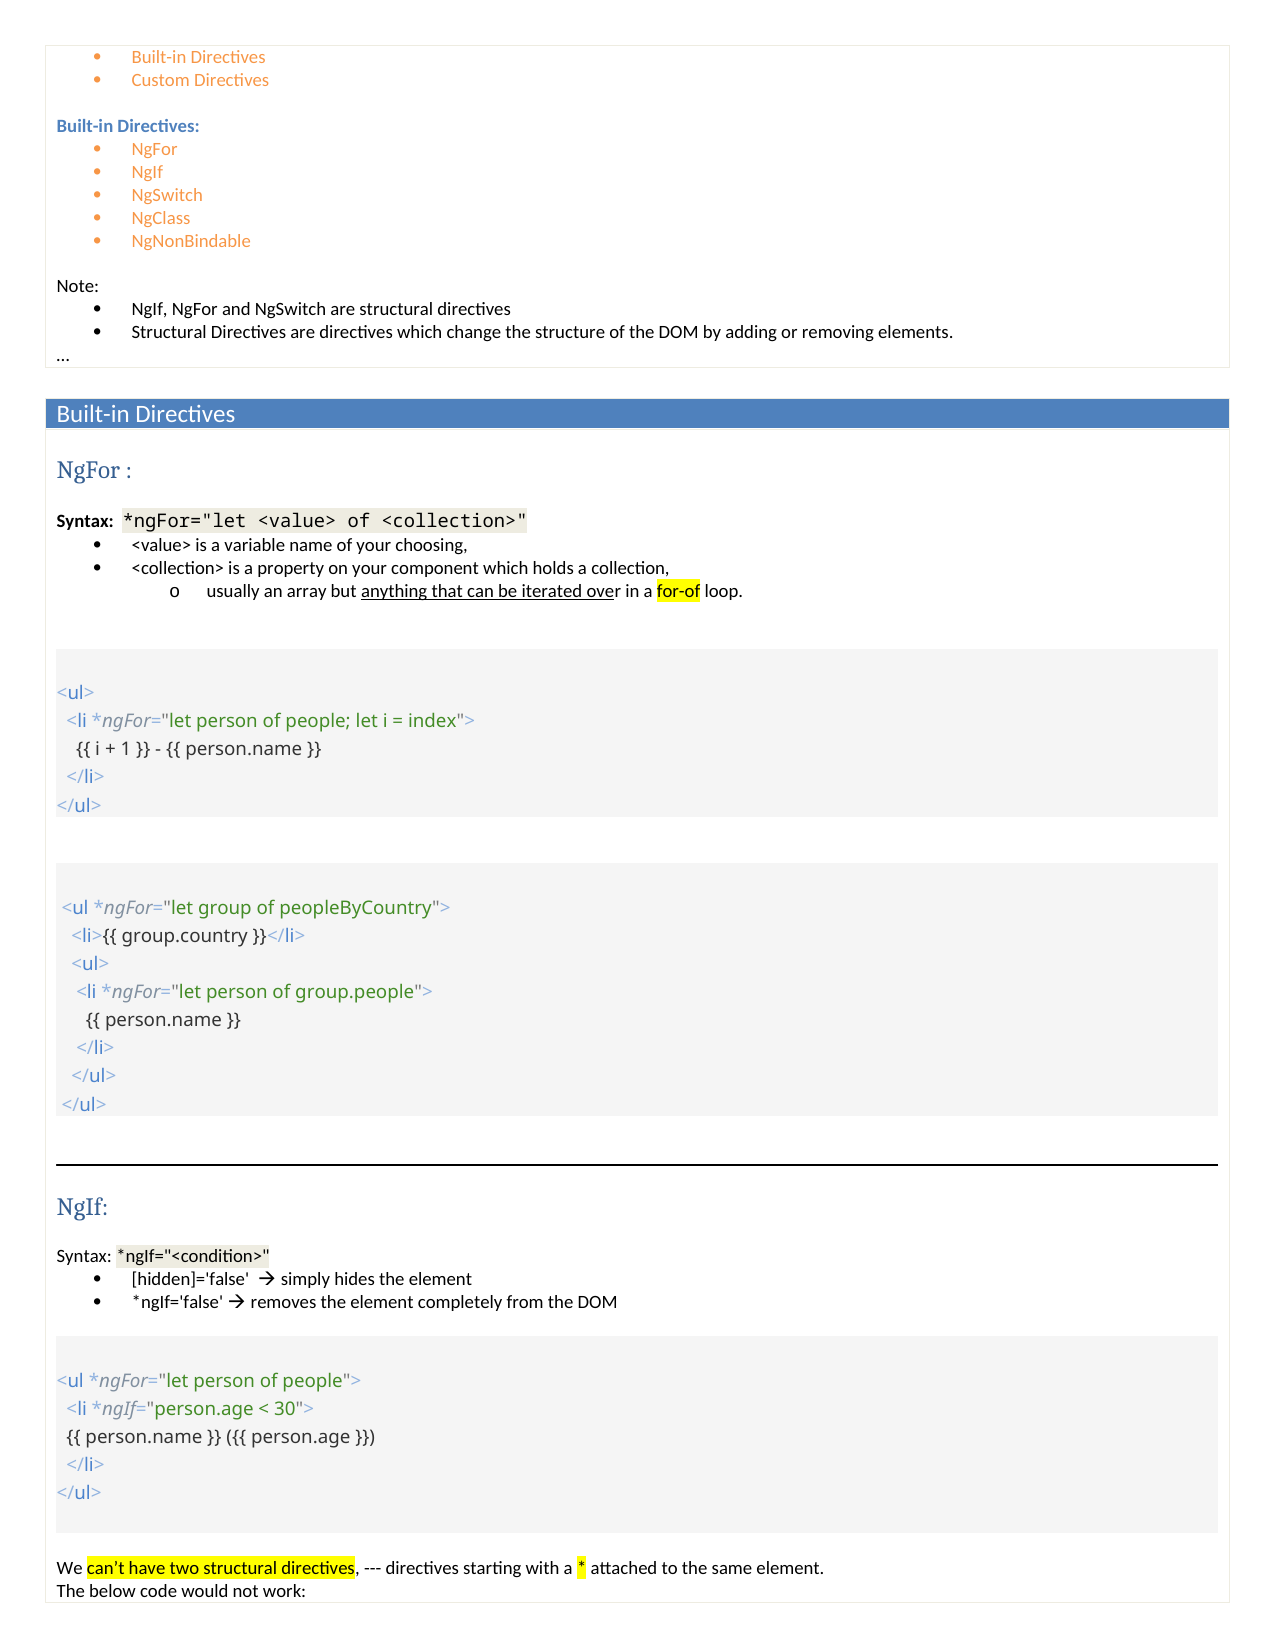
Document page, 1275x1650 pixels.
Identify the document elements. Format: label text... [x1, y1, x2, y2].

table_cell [46, 430, 1229, 1602]
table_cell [46, 46, 1229, 366]
table_header Built-in Directives [46, 399, 1229, 428]
